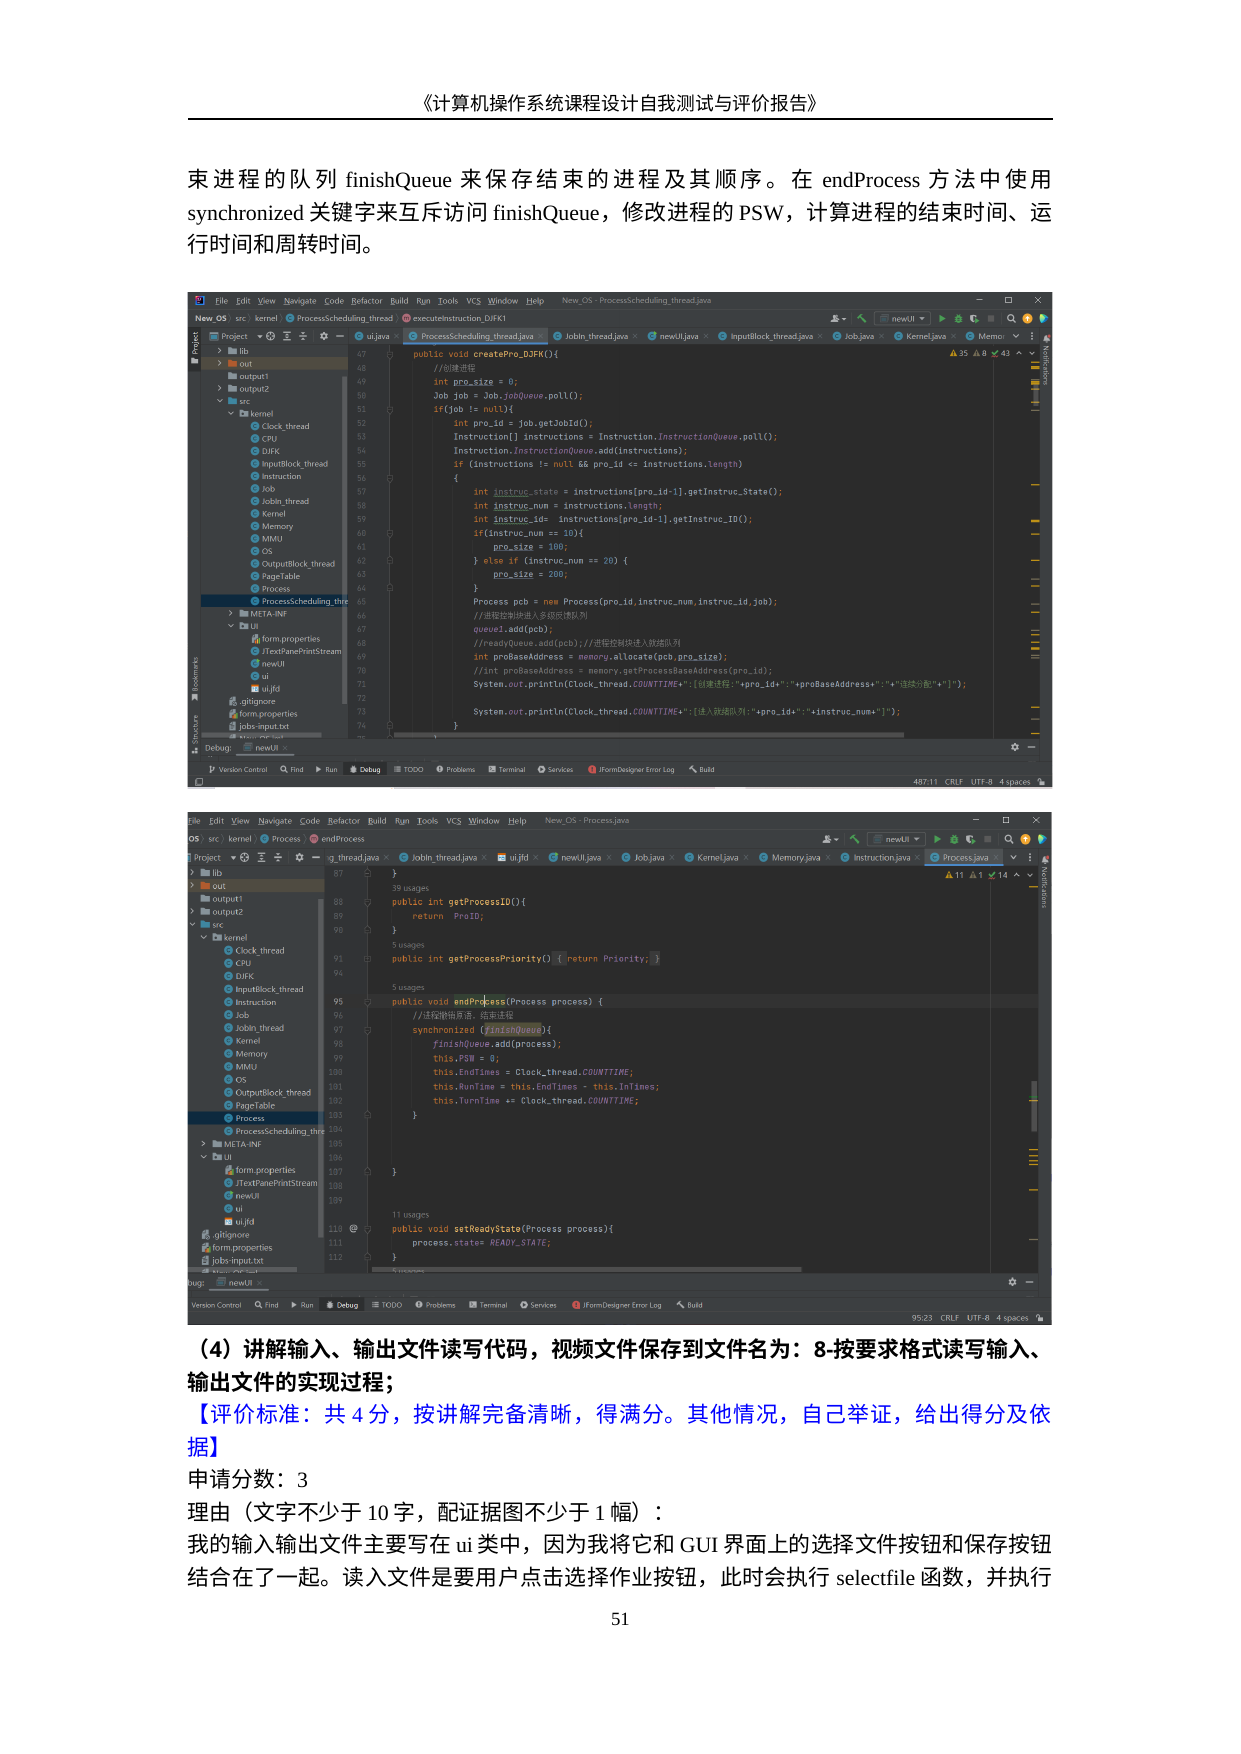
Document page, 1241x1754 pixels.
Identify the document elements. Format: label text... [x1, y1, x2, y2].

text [187, 162, 1053, 259]
text 【评价标准：共4分，按讲解完备清晰，得满分。其他情况，自己举证，给出得分及依据】 [187, 1397, 1053, 1462]
picture [187, 292, 1053, 789]
subtitle （4）讲解输入、输出文件读写代码，视频文件保存到文件名为：8-按要求格式读写输入、输出文件的实现过程； [187, 1332, 1053, 1397]
text 理由（文字不少于10字，配证据图不少于1幅）： [187, 1494, 1053, 1527]
text 申请分数：3 [187, 1462, 1053, 1494]
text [187, 1527, 1053, 1592]
picture [187, 812, 1052, 1325]
